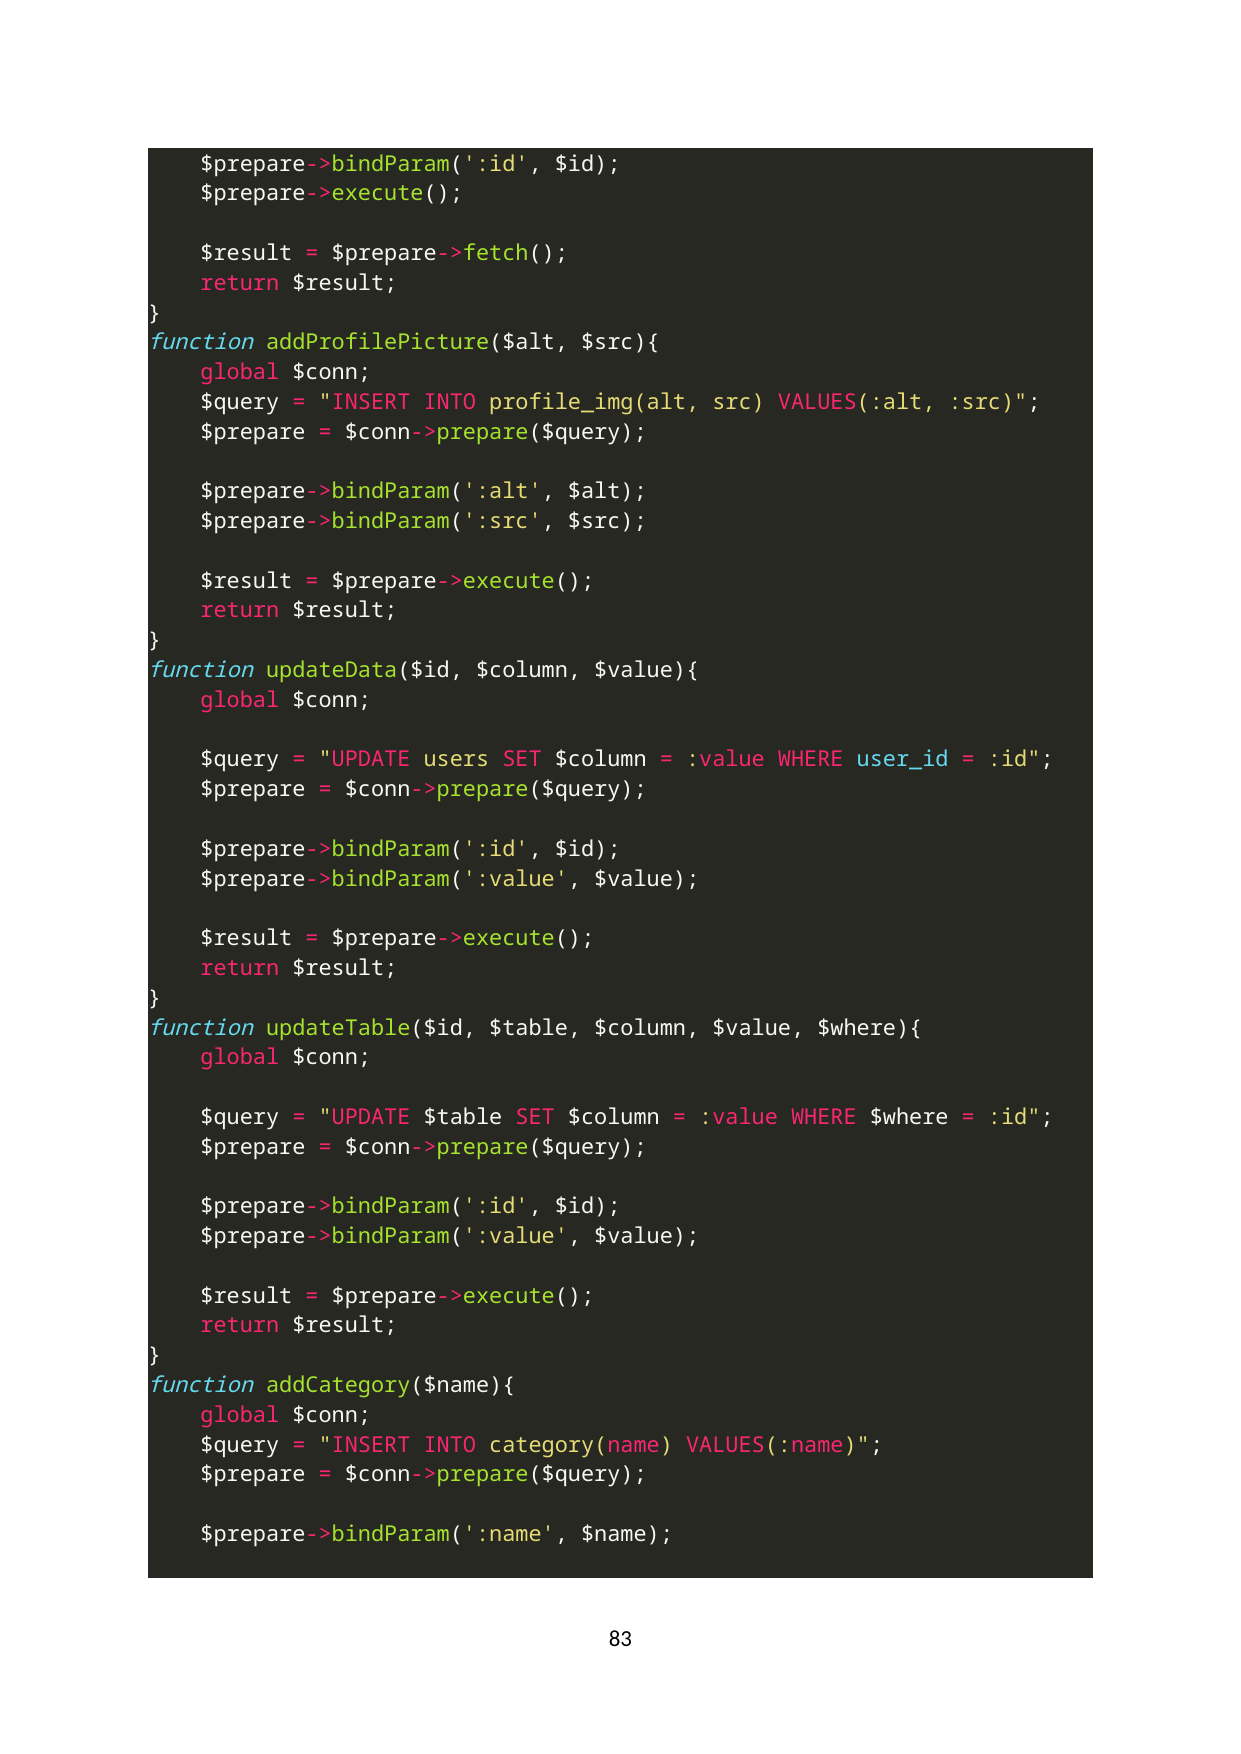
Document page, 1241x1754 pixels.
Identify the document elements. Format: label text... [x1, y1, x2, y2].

text } [148, 297, 1093, 326]
text $prepare = $conn->prepare($query); [148, 773, 1093, 803]
text global $conn; [148, 1399, 1093, 1429]
text $query = "INSERT INTO profile_img(alt, src) VALUES(:alt, :src)"; [148, 386, 1093, 416]
text $prepare->execute(); [148, 177, 1093, 207]
text $result = $prepare->execute(); [148, 922, 1093, 952]
text $prepare->bindParam(':name', $name); [148, 1518, 1093, 1548]
text $prepare->bindParam(':value', $value); [148, 863, 1093, 892]
text function addCategory($name){ [148, 1369, 1093, 1399]
text } [148, 624, 1093, 654]
text $query = "UPDATE $table SET $column = :value WHERE $where = :id"; [148, 1101, 1093, 1131]
text $prepare->bindParam(':id', $id); [148, 148, 1093, 177]
text function updateTable($id, $table, $column, $value, $where){ [148, 1012, 1093, 1041]
text $prepare->bindParam(':id', $id); [148, 1190, 1093, 1220]
text $prepare->bindParam(':alt', $alt); [148, 475, 1093, 505]
text function updateData($id, $column, $value){ [148, 654, 1093, 684]
text $result = $prepare->execute(); [148, 1280, 1093, 1309]
text $prepare->bindParam(':src', $src); [148, 505, 1093, 535]
text $prepare->bindParam(':value', $value); [148, 1220, 1093, 1250]
text } [148, 1339, 1093, 1369]
text $prepare = $conn->prepare($query); [148, 416, 1093, 446]
text $query = "INSERT INTO category(name) VALUES(:name)"; [148, 1429, 1093, 1458]
text return $result; [148, 1309, 1093, 1339]
text $prepare->bindParam(':id', $id); [148, 833, 1093, 863]
text } [148, 982, 1093, 1012]
text global $conn; [148, 356, 1093, 386]
text return $result; [148, 952, 1093, 982]
text global $conn; [148, 684, 1093, 714]
text $prepare = $conn->prepare($query); [148, 1131, 1093, 1161]
text $prepare = $conn->prepare($query); [148, 1458, 1093, 1488]
text function addProfilePicture($alt, $src){ [148, 326, 1093, 356]
text return $result; [148, 267, 1093, 297]
text $result = $prepare->fetch(); [148, 237, 1093, 267]
text global $conn; [148, 1041, 1093, 1071]
text $query = "UPDATE users SET $column = :value WHERE user_id = :id"; [148, 743, 1093, 773]
text $result = $prepare->execute(); [148, 565, 1093, 594]
text return $result; [148, 594, 1093, 624]
